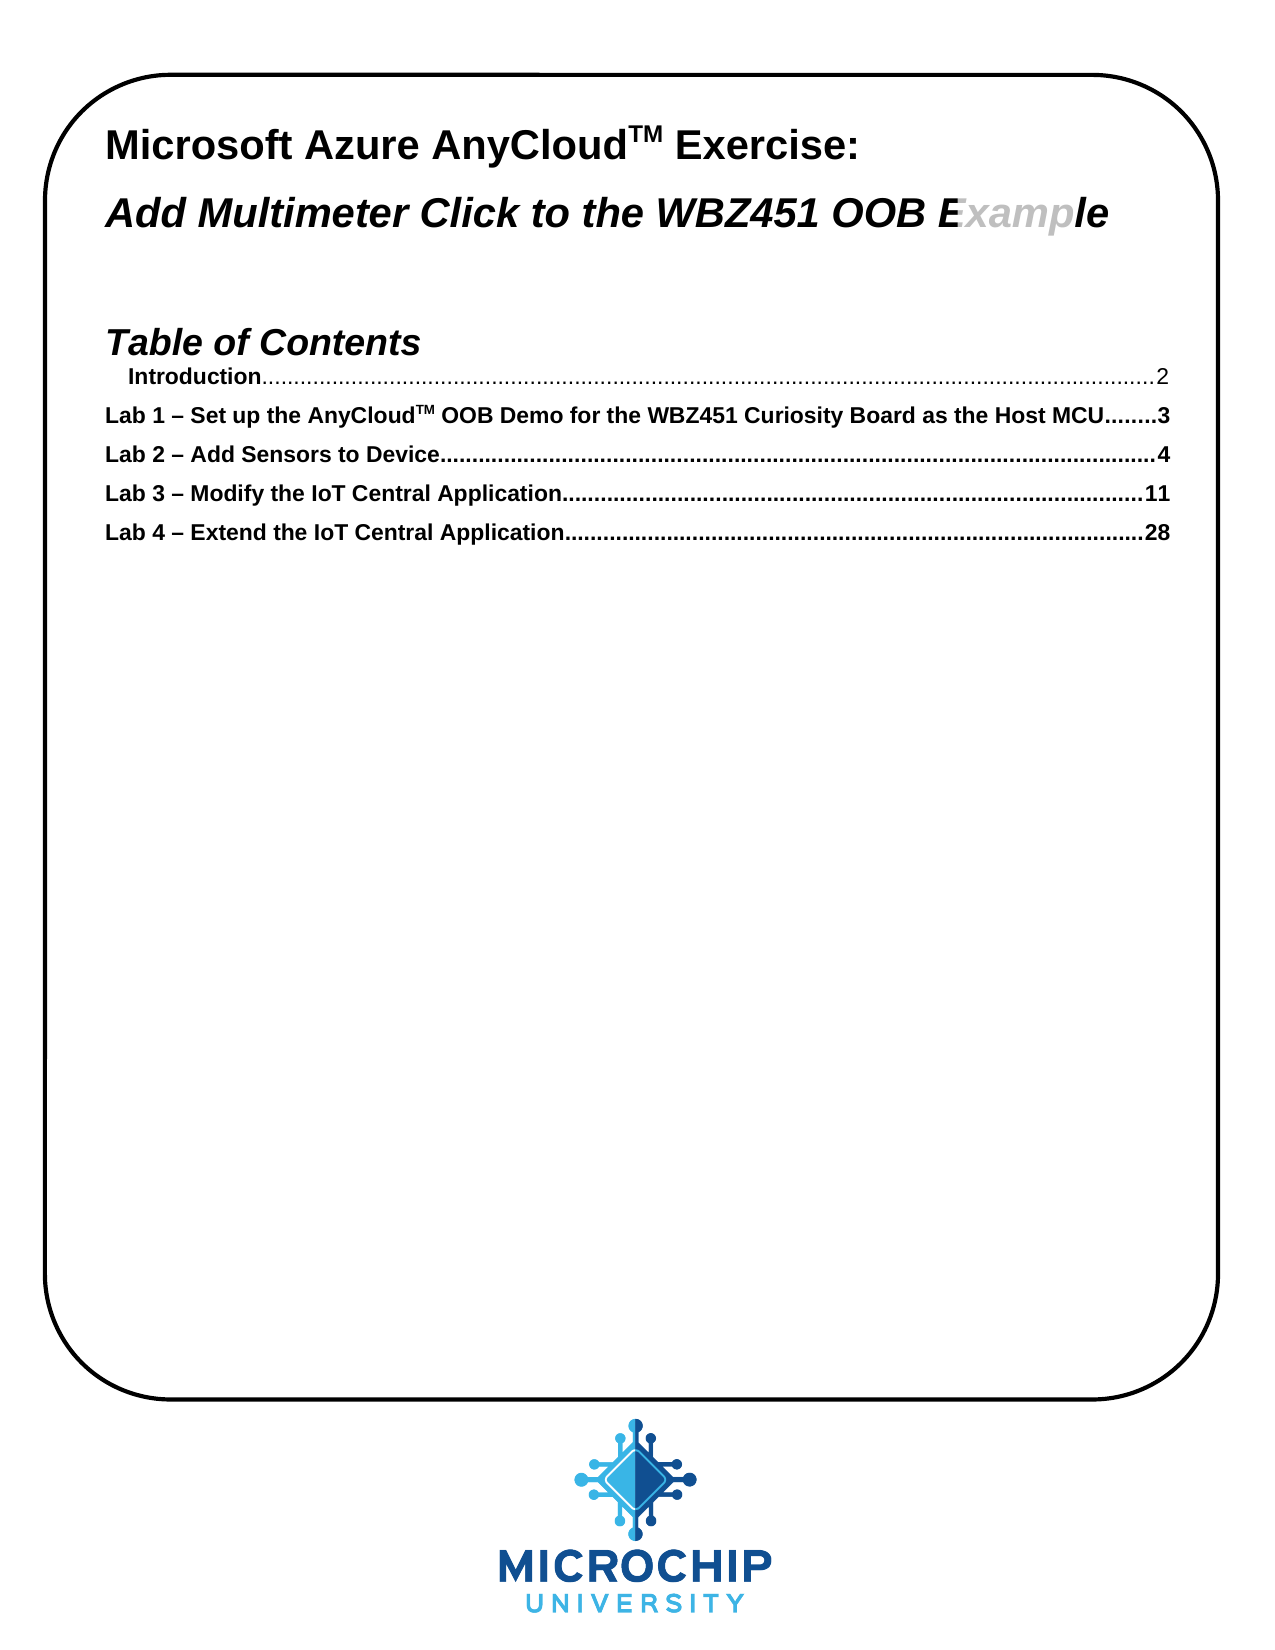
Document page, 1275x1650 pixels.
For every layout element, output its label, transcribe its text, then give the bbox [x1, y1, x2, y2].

picture [490, 1411, 779, 1618]
text Add Multimeter Click to the WBZ451 OOB Example [105, 188, 1170, 236]
text Microsoft Azure AnyCloudTM Exercise: [105, 120, 1170, 168]
